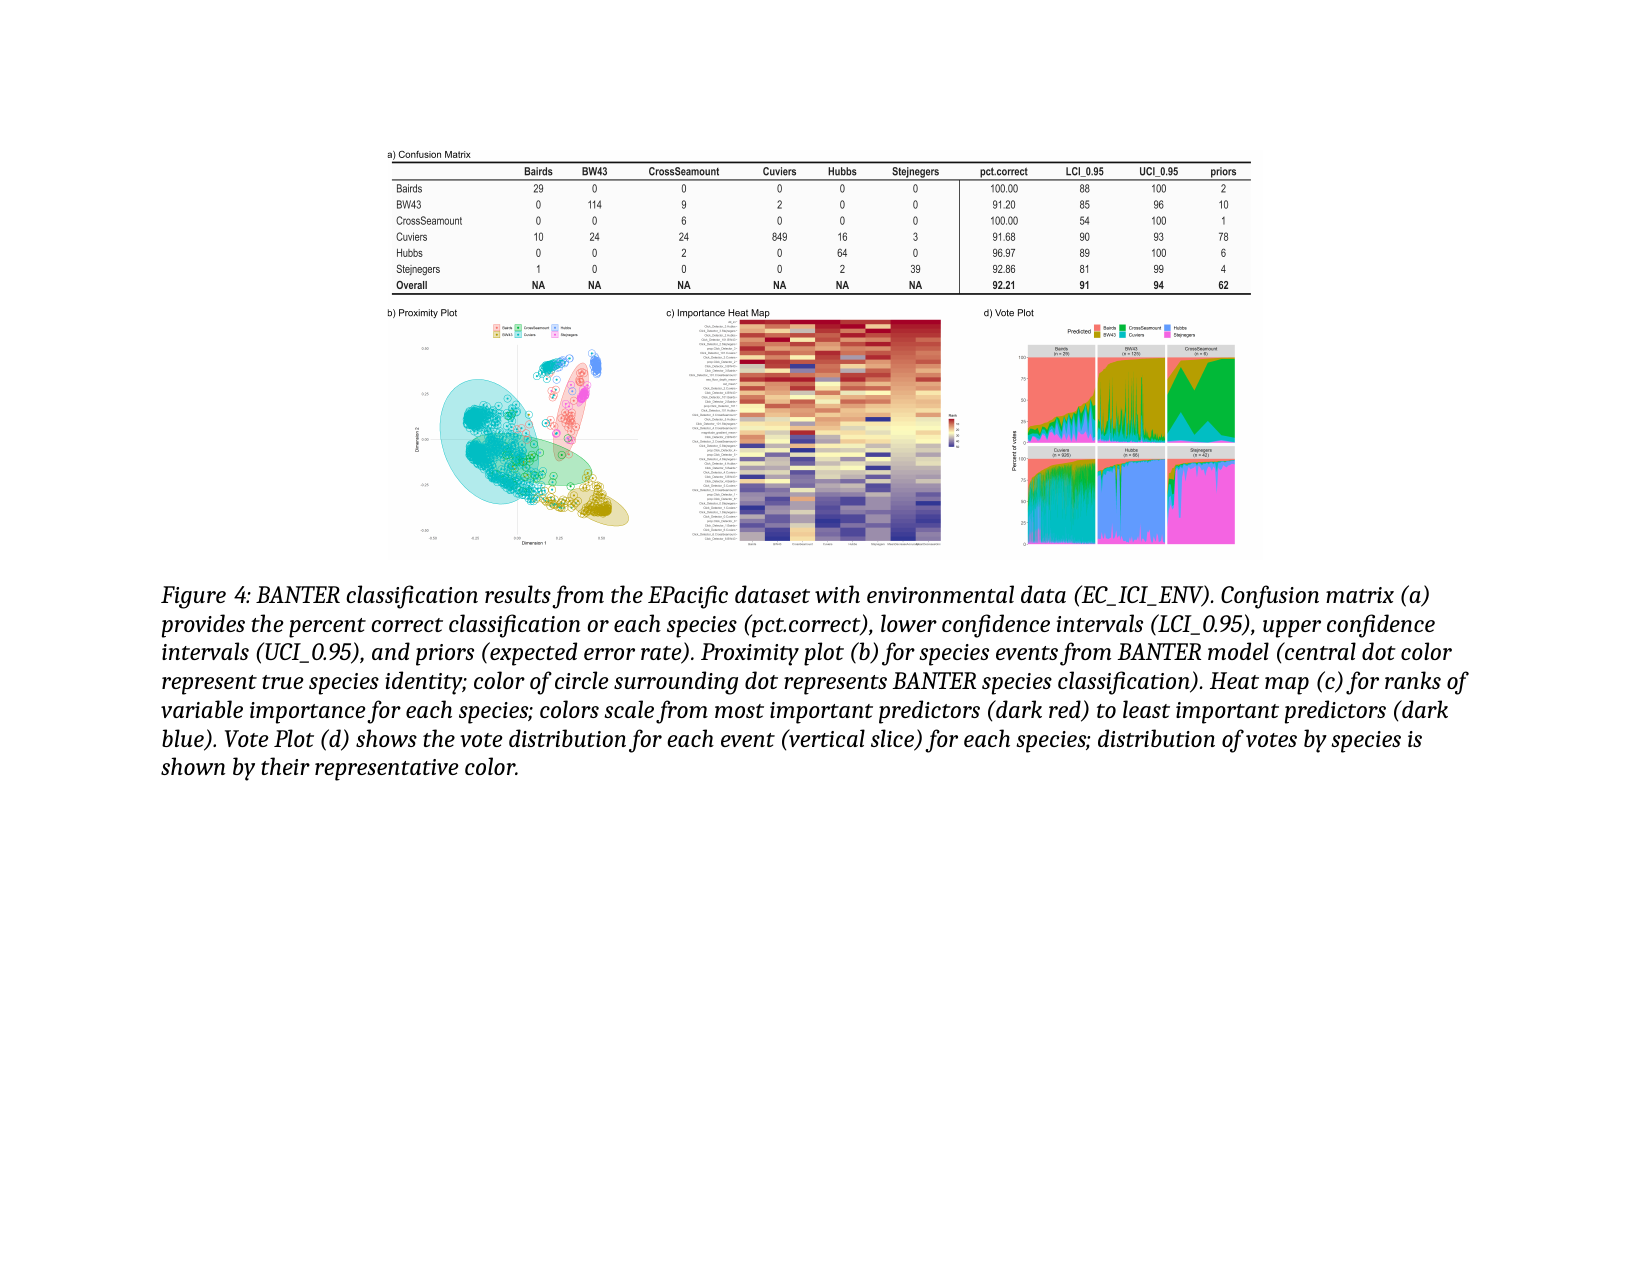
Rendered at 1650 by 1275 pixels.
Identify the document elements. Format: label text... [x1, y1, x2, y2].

picture [387, 150, 1263, 560]
table_cell Figure 4: BANTER classification results from the EPacific dataset with environmental data (EC_ICI_ENV). Confusion matrix (a) provides the percent correct classification or each species (pct.correct), lower confidence intervals (LCI_0.95), upper confidence intervals (UCI_0.95), and priors (expected error rate). Proximity plot (b) for species events from BANTER model (central dot color represent true species identity; color of circle surrounding dot represents BANTER species classification). Heat map (c) for ranks of variable importance for each species; colors scale from most important predictors (dark red) to least important predictors (dark blue). Vote Plot (d) shows the vote distribution for each event (vertical slice) for each species; distribution of votes by species is shown by their representative color. [150, 150, 1500, 794]
